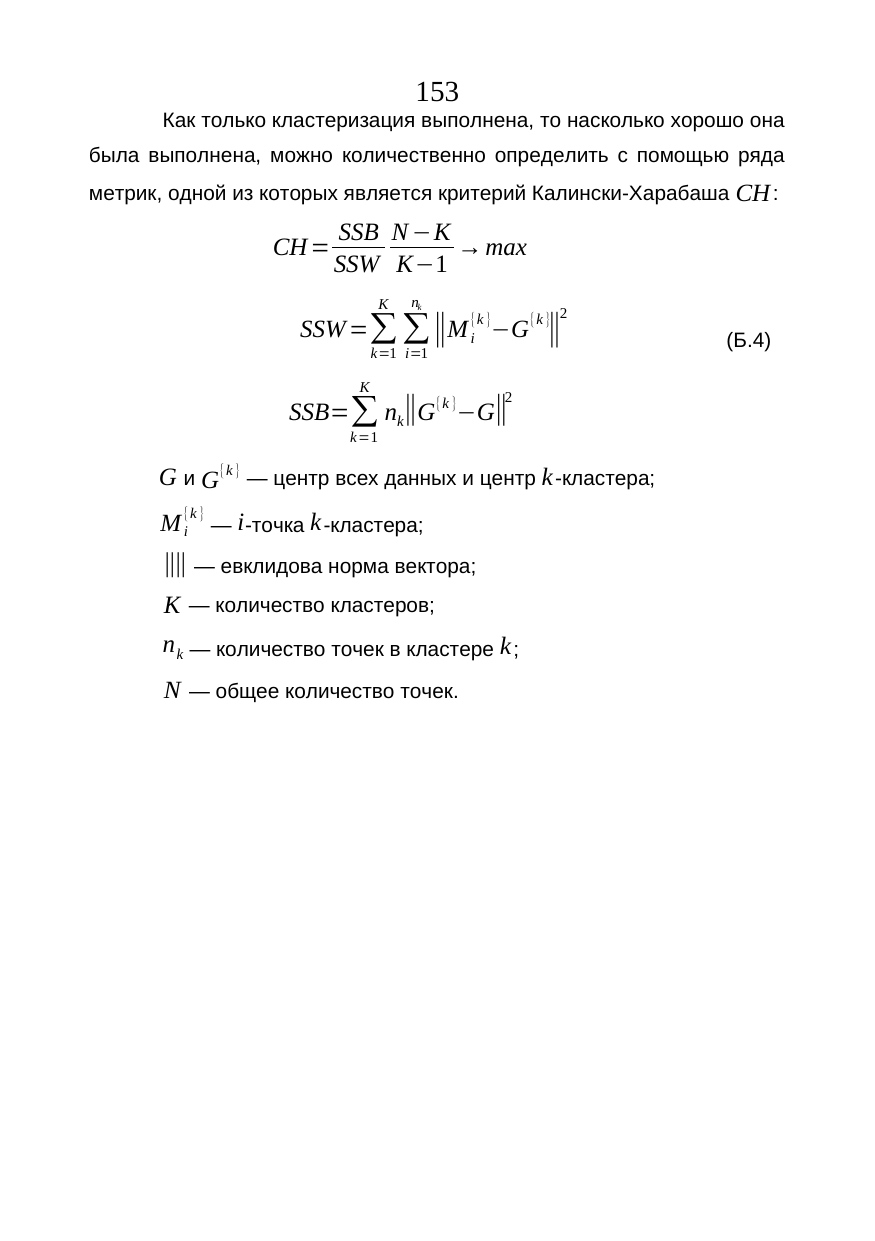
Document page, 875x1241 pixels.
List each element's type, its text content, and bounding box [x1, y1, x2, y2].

text — -точка -кластера; [89, 505, 780, 540]
text Как только кластеризация выполнена, то насколько хорошо она была выполнена, можно количественно определить с помощью ряда метрик, одной из которых является критерий Калински-Харабаша : [89, 107, 785, 207]
text и — центр всех данных и центр -кластера; [89, 461, 780, 493]
text — количество кластеров; [89, 591, 785, 619]
table_header [89, 219, 712, 461]
table_header (Б.4) [712, 219, 785, 461]
text — количество точек в кластере ; [162, 631, 785, 662]
text — евклидова норма вектора; [89, 552, 785, 579]
text — общее количество точек. [162, 674, 785, 706]
